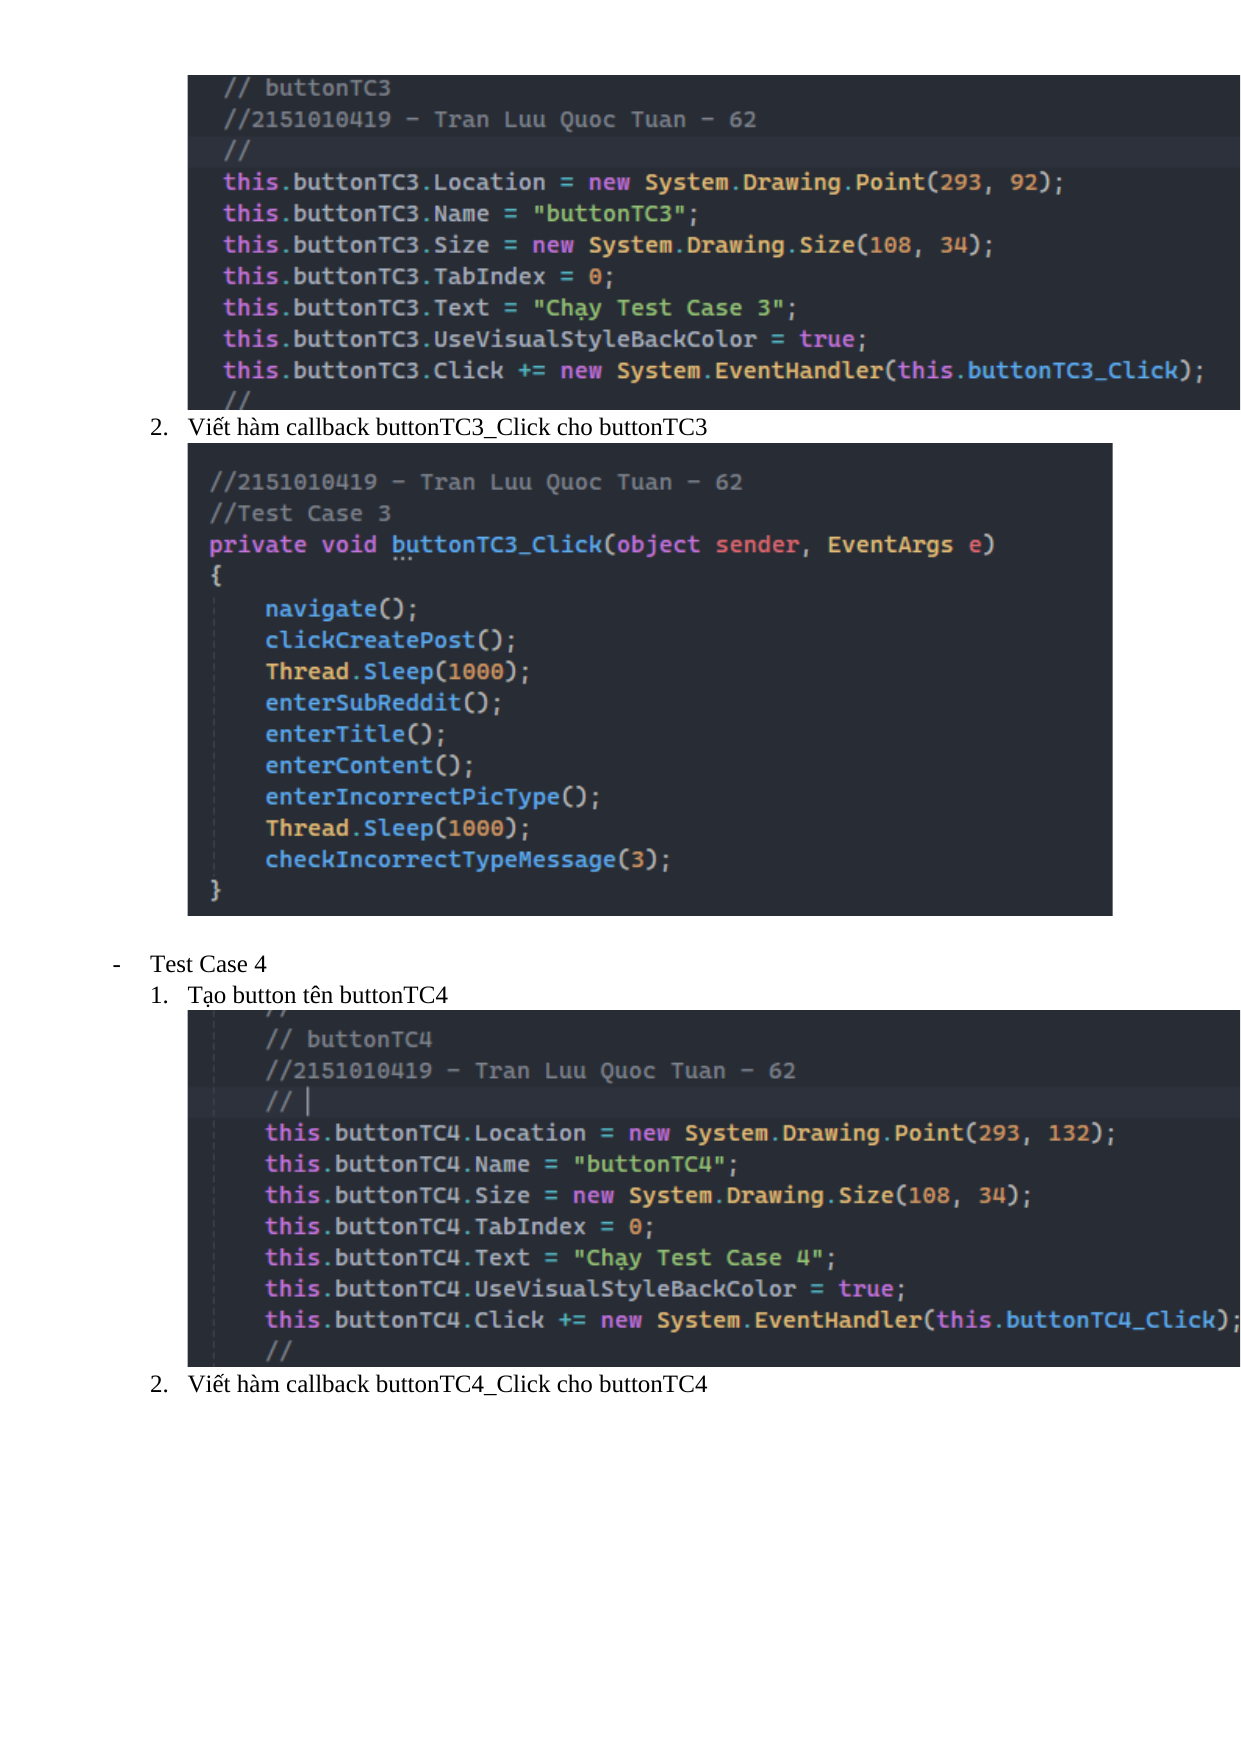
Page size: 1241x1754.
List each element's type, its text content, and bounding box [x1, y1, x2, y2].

list Test Case 4 [112, 949, 1165, 977]
list Viết hàm callback buttonTC4_Click cho buttonTC4 [150, 1369, 1165, 1398]
picture [187, 443, 1113, 916]
picture [187, 75, 1241, 410]
picture [187, 1010, 1241, 1367]
list Viết hàm callback buttonTC3_Click cho buttonTC3 [150, 412, 1165, 441]
list Tạo button tên buttonTC4 [150, 980, 1165, 1008]
